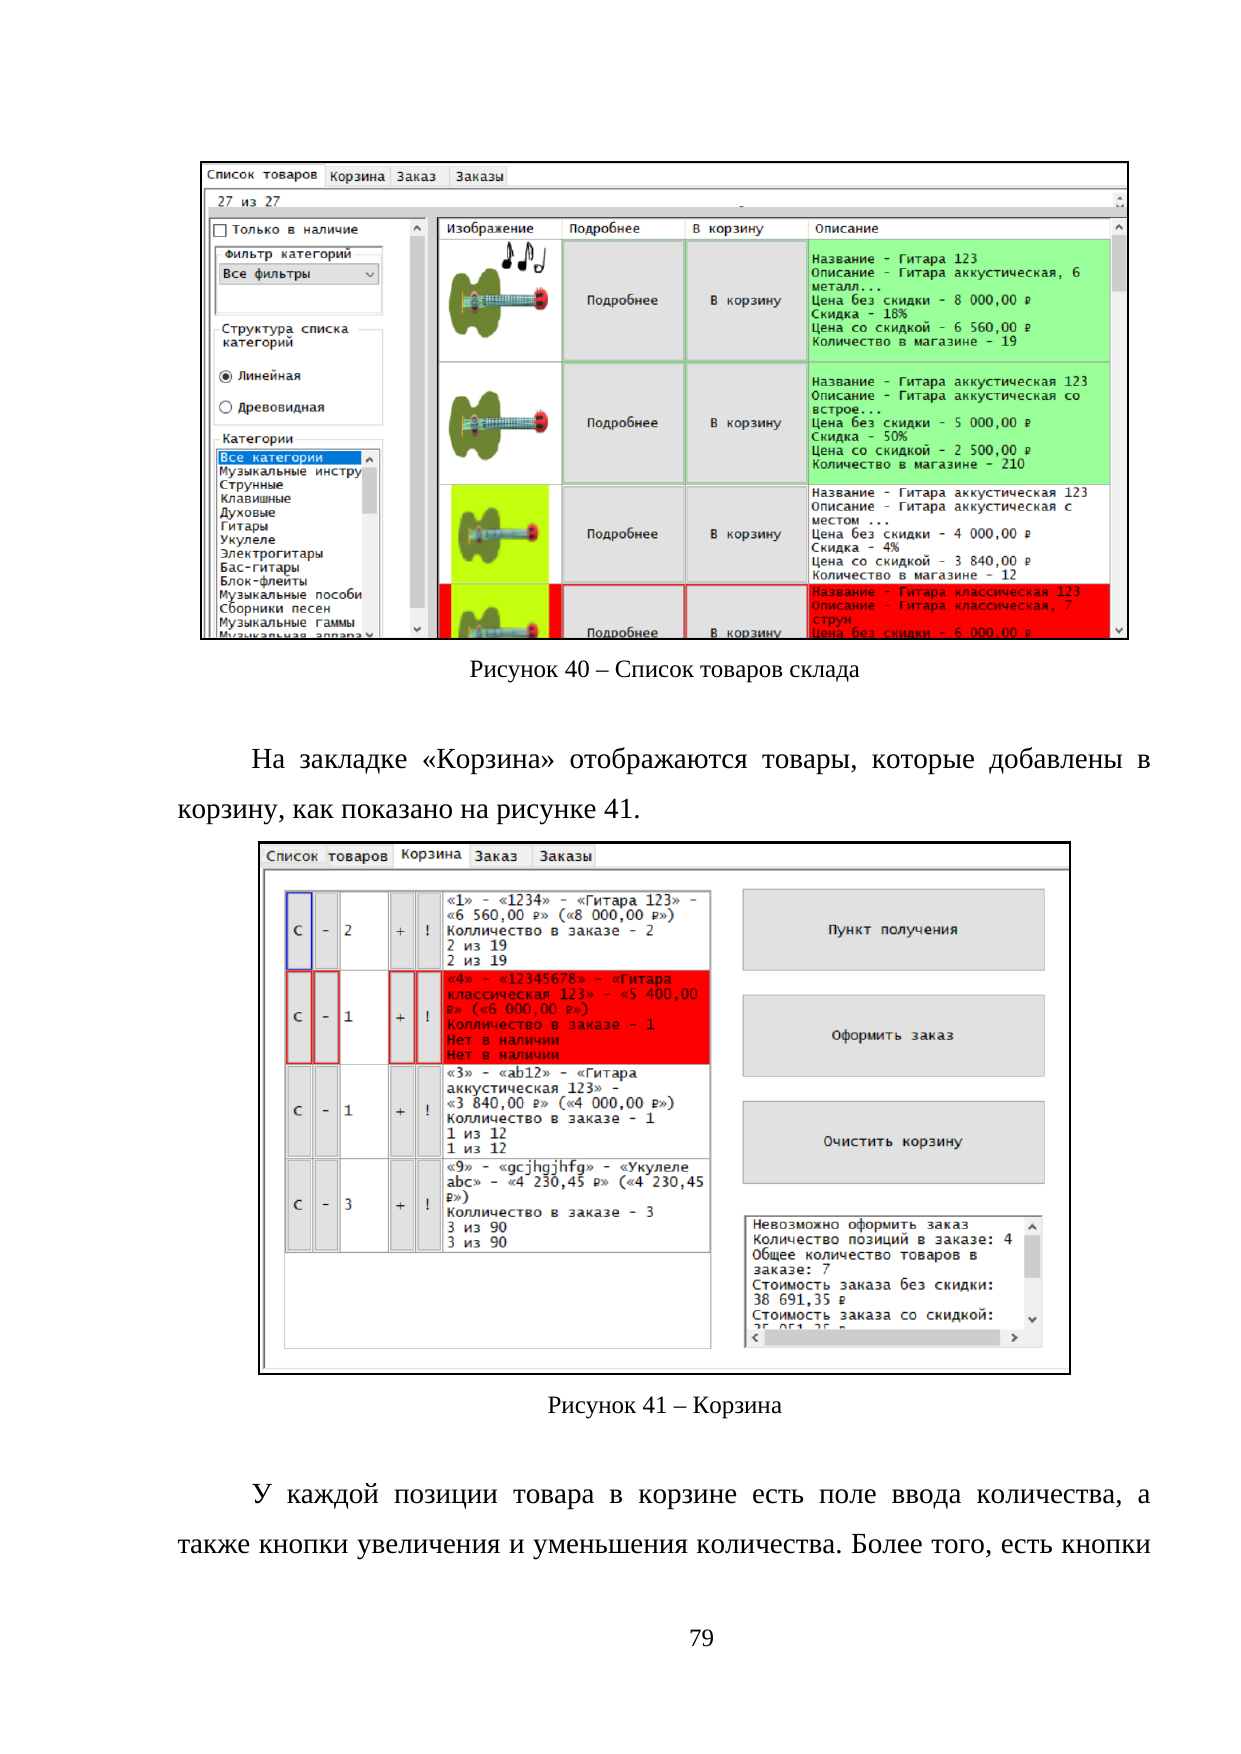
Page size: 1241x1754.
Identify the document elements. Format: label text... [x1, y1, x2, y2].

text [177, 1476, 1152, 1560]
text На закладке «Корзина» отображаются товары, которые добавлены в корзину, как показано на рисунке 41. [177, 741, 1152, 824]
text Рисунок 40 – Список товаров склада [177, 654, 1152, 683]
text Рисунок 41 – Корзина [177, 1390, 1152, 1418]
